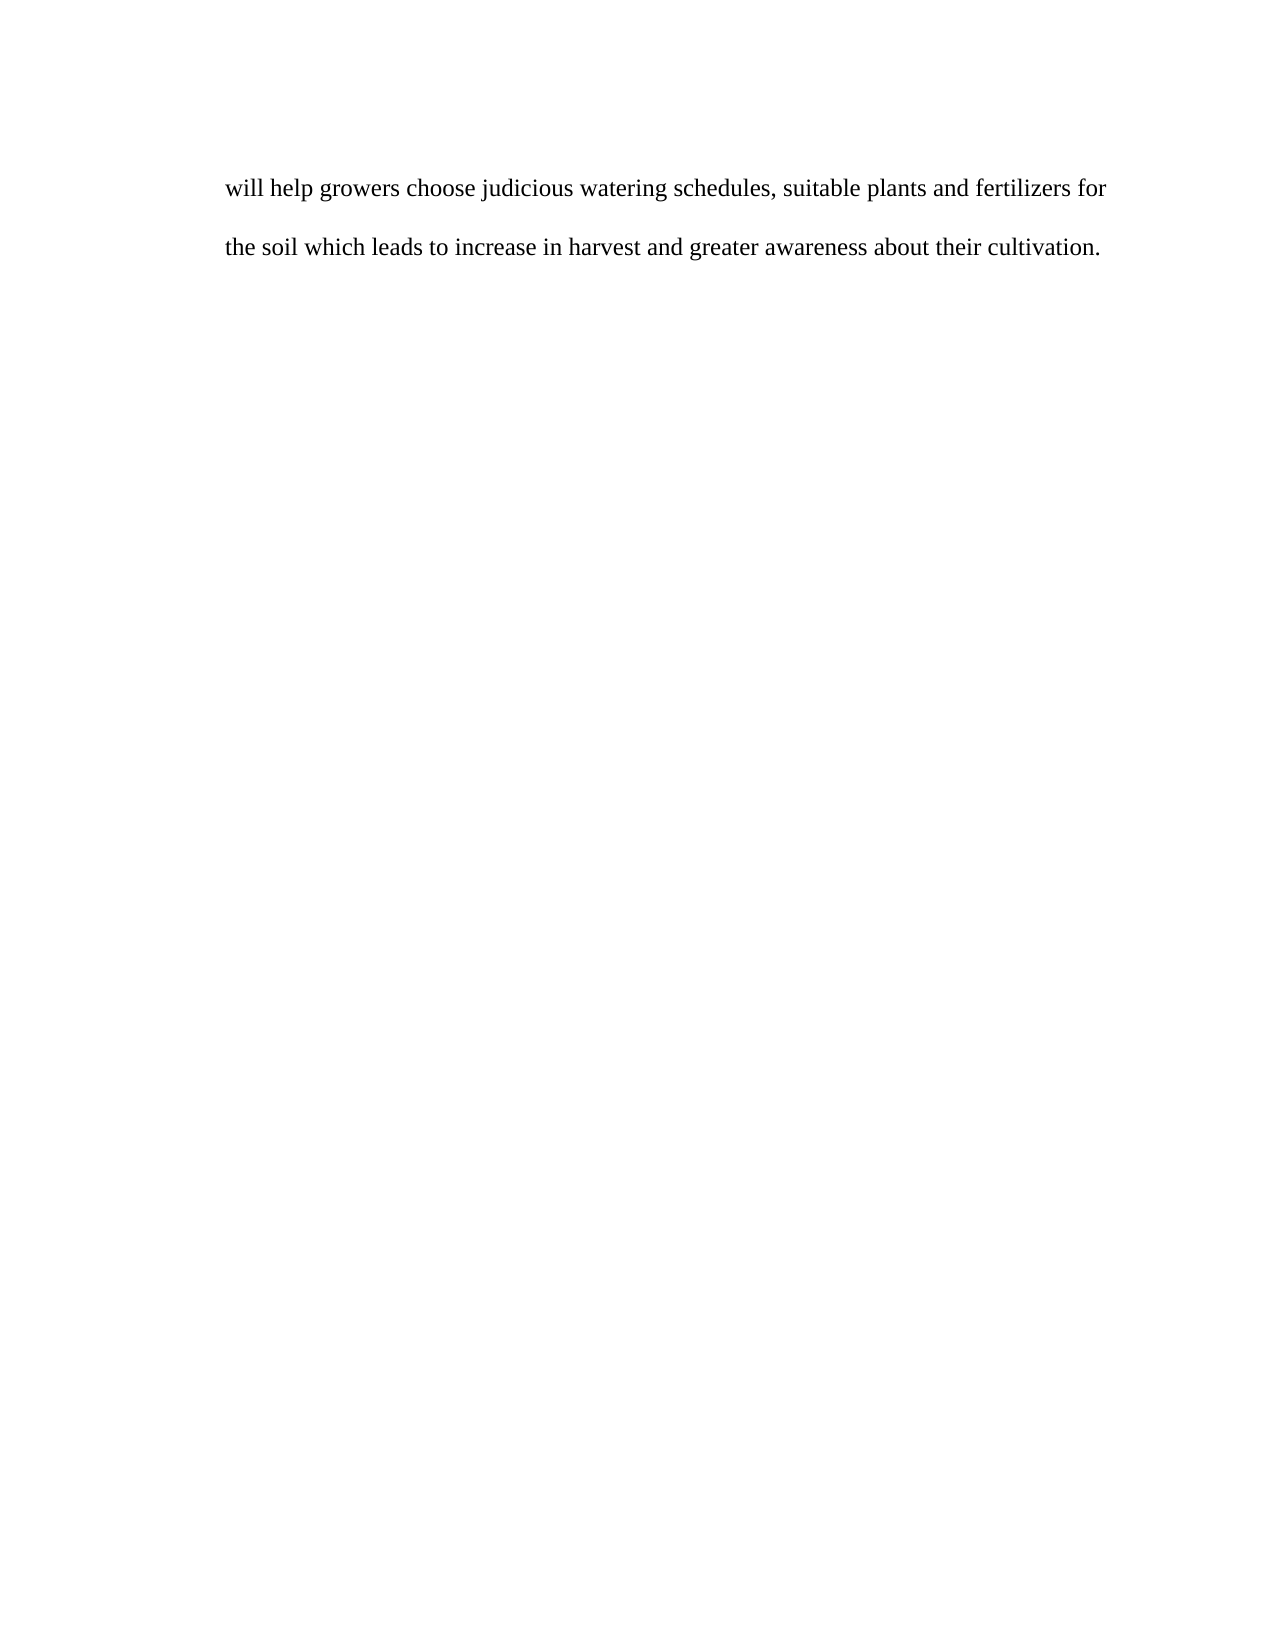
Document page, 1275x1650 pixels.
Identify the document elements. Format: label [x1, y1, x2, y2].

text [225, 150, 1110, 267]
